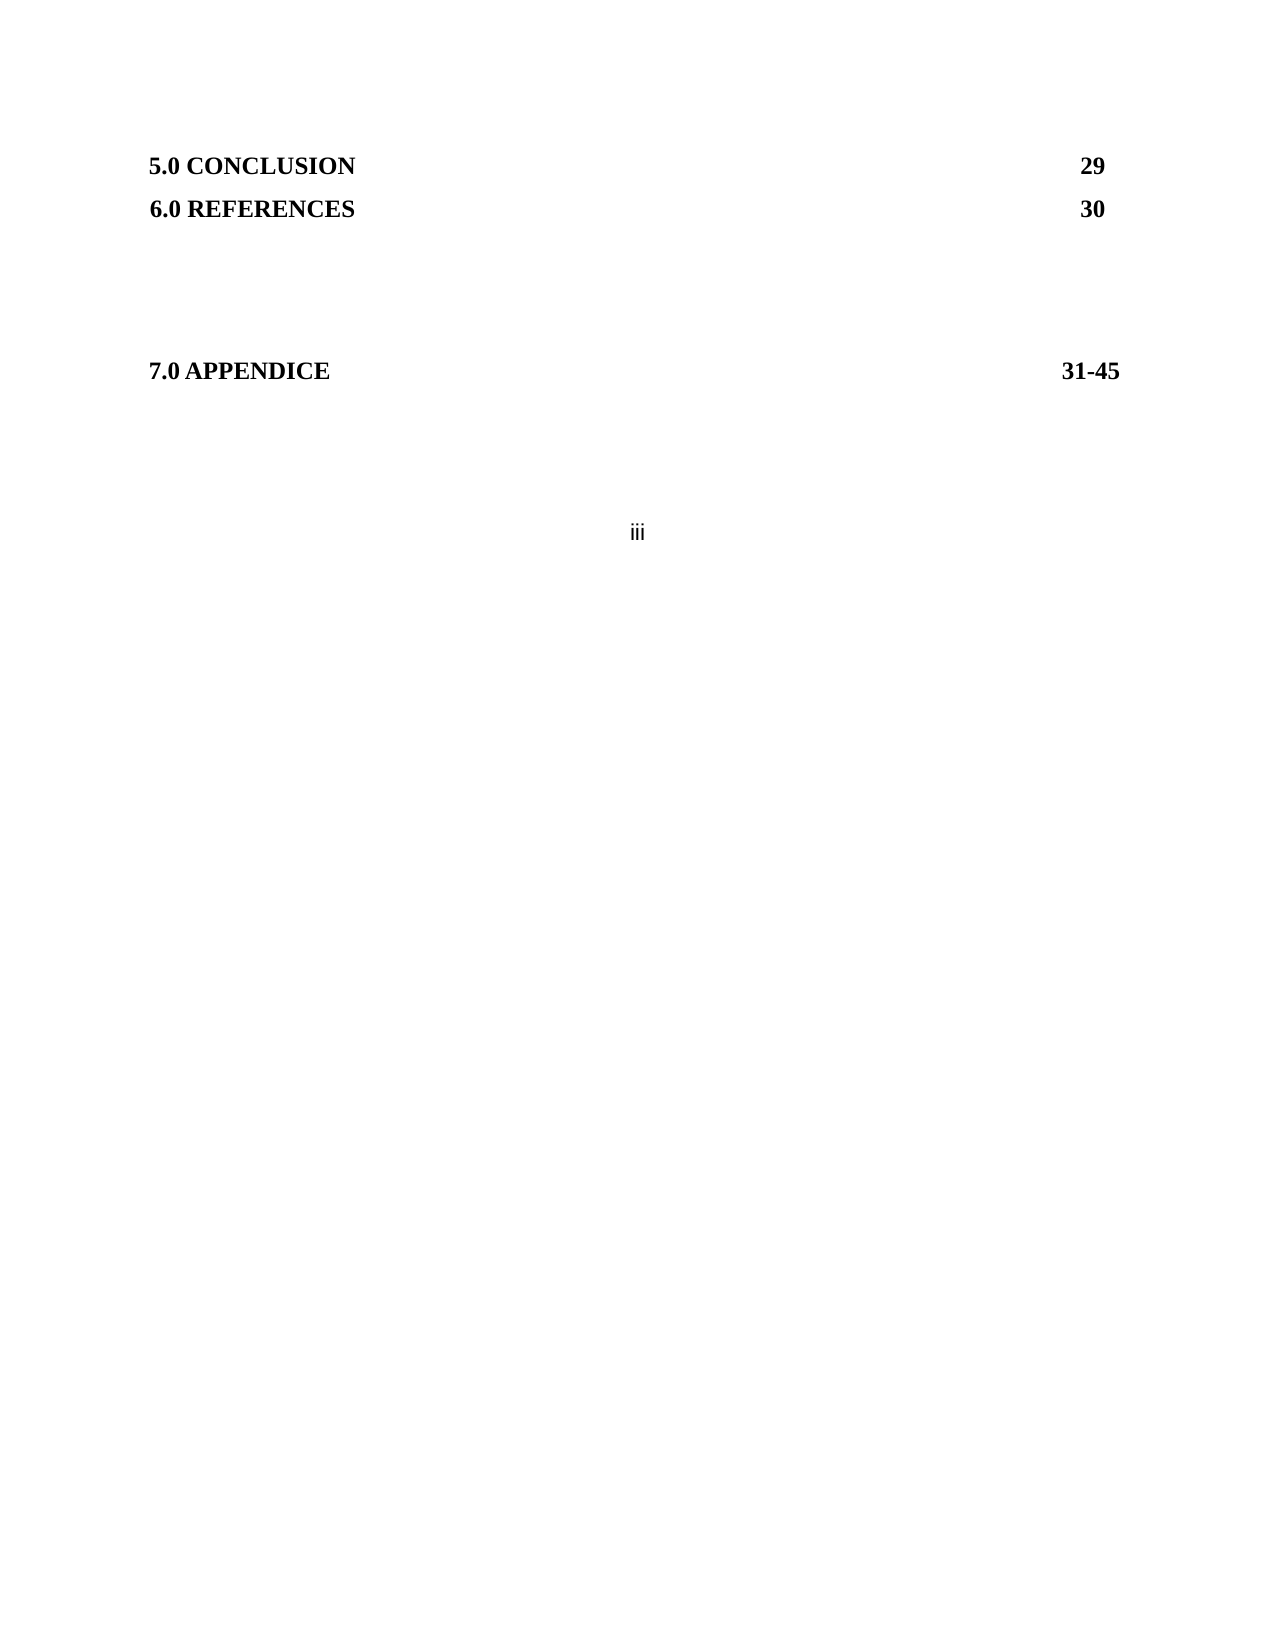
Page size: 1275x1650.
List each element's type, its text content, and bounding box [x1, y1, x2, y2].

subtitle 7.0 APPENDICE 31-45 [148, 356, 1123, 385]
text iii [630, 519, 646, 545]
subtitle 5.0 CONCLUSION 29 6.0 REFERENCES 30 [148, 151, 1123, 223]
